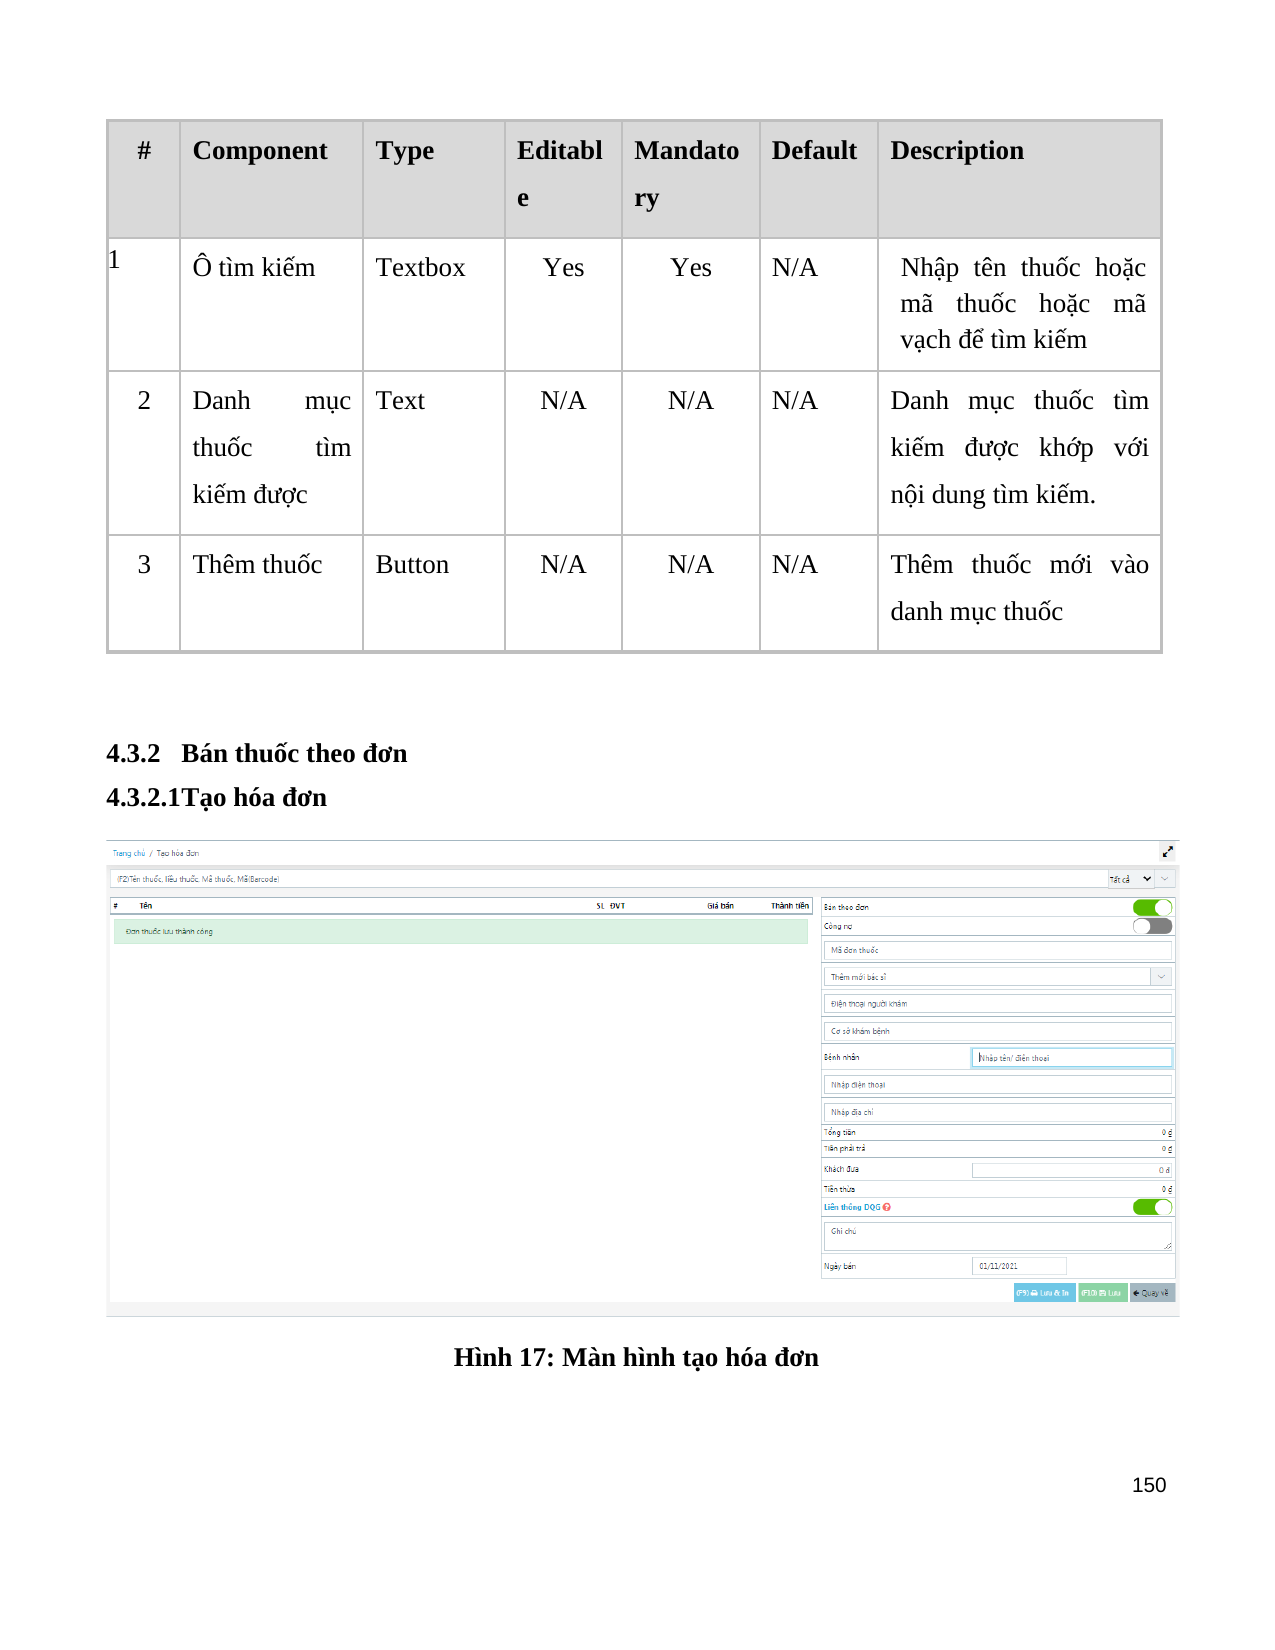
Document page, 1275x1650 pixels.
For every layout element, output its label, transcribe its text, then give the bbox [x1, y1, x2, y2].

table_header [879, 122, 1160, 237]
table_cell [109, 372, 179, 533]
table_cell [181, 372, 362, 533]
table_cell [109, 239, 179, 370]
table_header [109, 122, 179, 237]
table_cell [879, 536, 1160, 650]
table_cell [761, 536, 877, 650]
text Hình 17: Màn hình tạo hóa đơn [106, 1341, 1167, 1373]
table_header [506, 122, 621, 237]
subtitle Tạo hóa đơn [106, 781, 1167, 812]
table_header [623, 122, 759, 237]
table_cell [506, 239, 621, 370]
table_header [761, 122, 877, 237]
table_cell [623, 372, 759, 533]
picture [106, 840, 1180, 1317]
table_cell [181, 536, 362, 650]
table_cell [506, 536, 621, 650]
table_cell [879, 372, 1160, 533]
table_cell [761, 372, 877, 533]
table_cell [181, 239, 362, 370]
subtitle Bán thuốc theo đơn [106, 738, 1167, 769]
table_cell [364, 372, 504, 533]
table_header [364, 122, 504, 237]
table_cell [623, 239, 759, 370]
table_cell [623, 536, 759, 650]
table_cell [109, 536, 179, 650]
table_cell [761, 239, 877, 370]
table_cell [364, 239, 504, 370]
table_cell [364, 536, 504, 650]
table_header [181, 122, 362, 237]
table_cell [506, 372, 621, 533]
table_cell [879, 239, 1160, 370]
